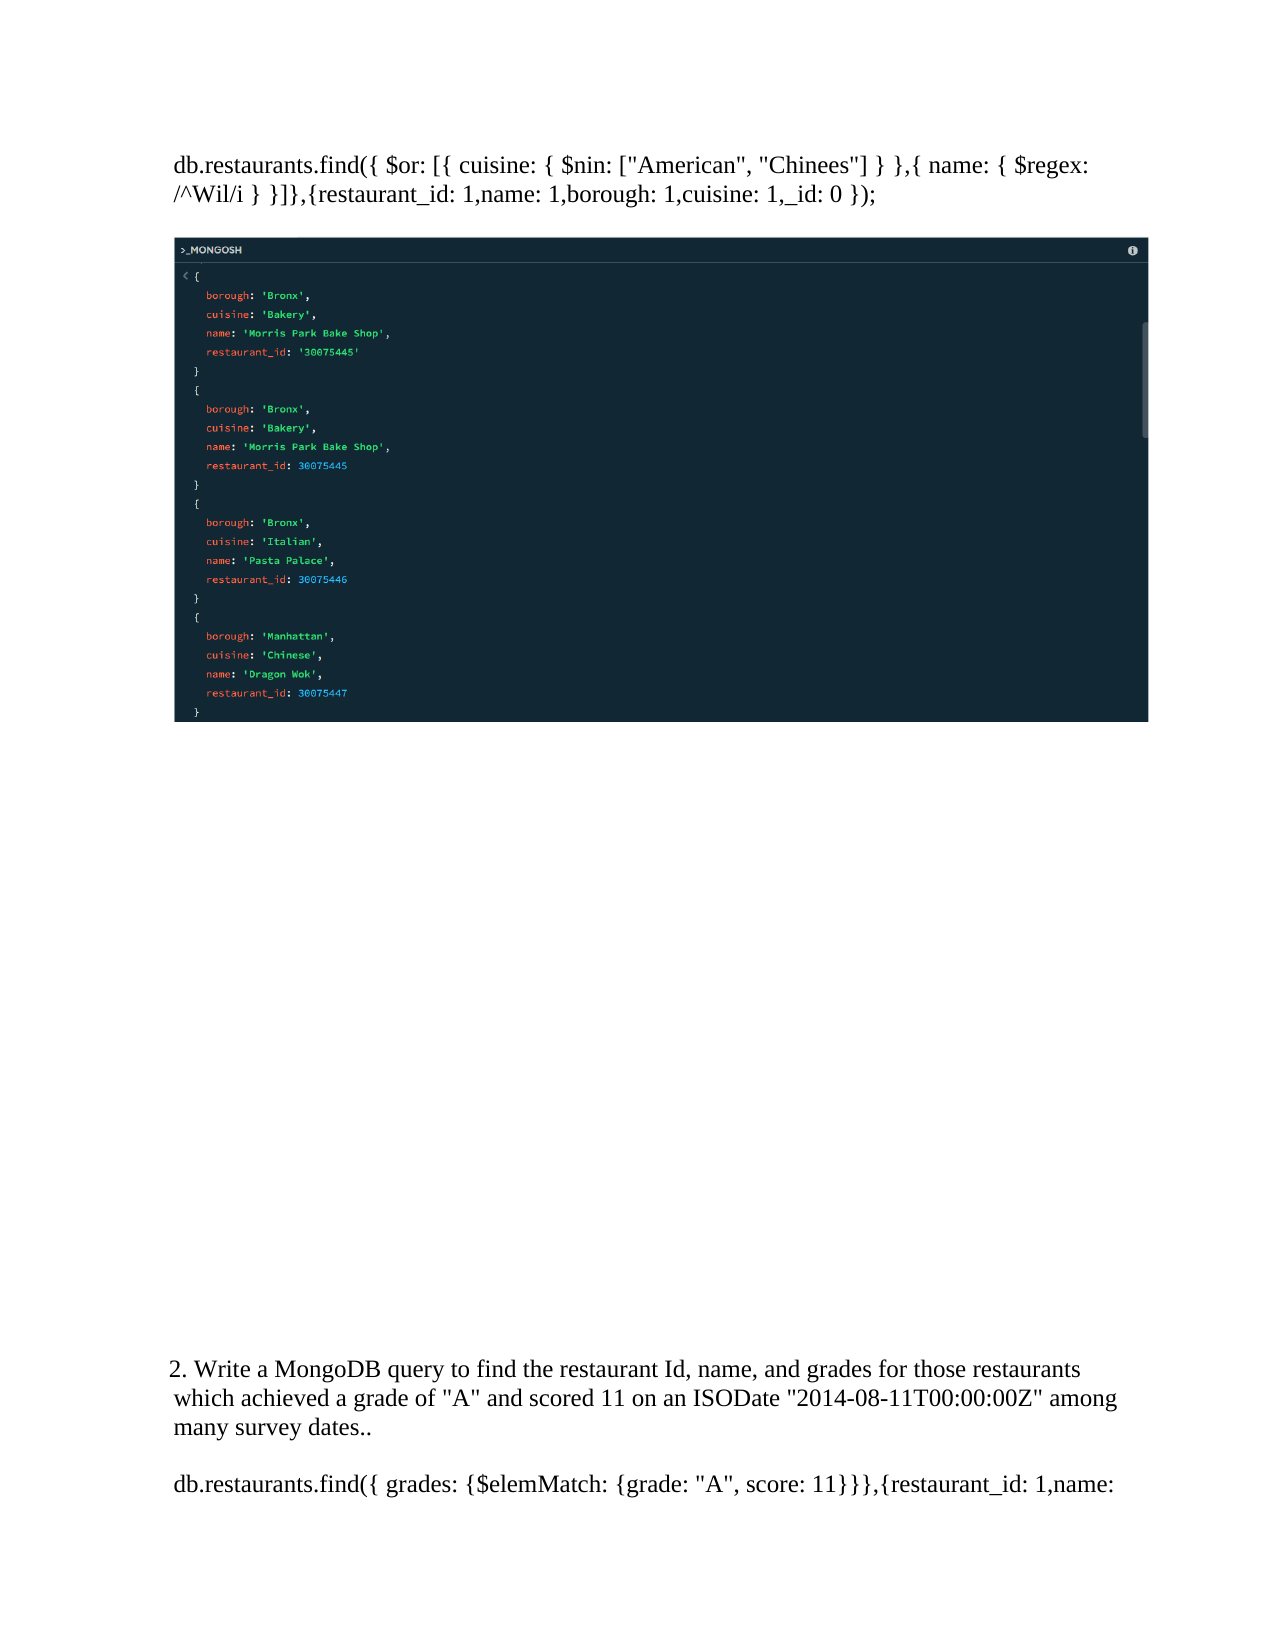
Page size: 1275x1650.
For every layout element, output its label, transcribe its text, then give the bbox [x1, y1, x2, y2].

picture [173, 236, 1149, 722]
text 2. Write a MongoDB query to find the restaurant Id, name, and grades for those restaurants [150, 1354, 1125, 1383]
text which achieved a grade of "A" and scored 11 on an ISODate "2014-08-11T00:00:00Z" among [173, 1383, 1125, 1412]
text db.restaurants.find({ $or: [{ cuisine: { $nin: ["American", "Chinees"] } },{ name: { $regex: /^Wil/i } }]},{restaurant_id: 1,name: 1,borough: 1,cuisine: 1,_id: 0 }); [173, 150, 1125, 207]
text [173, 1469, 1125, 1498]
text many survey dates.. [173, 1412, 1125, 1440]
